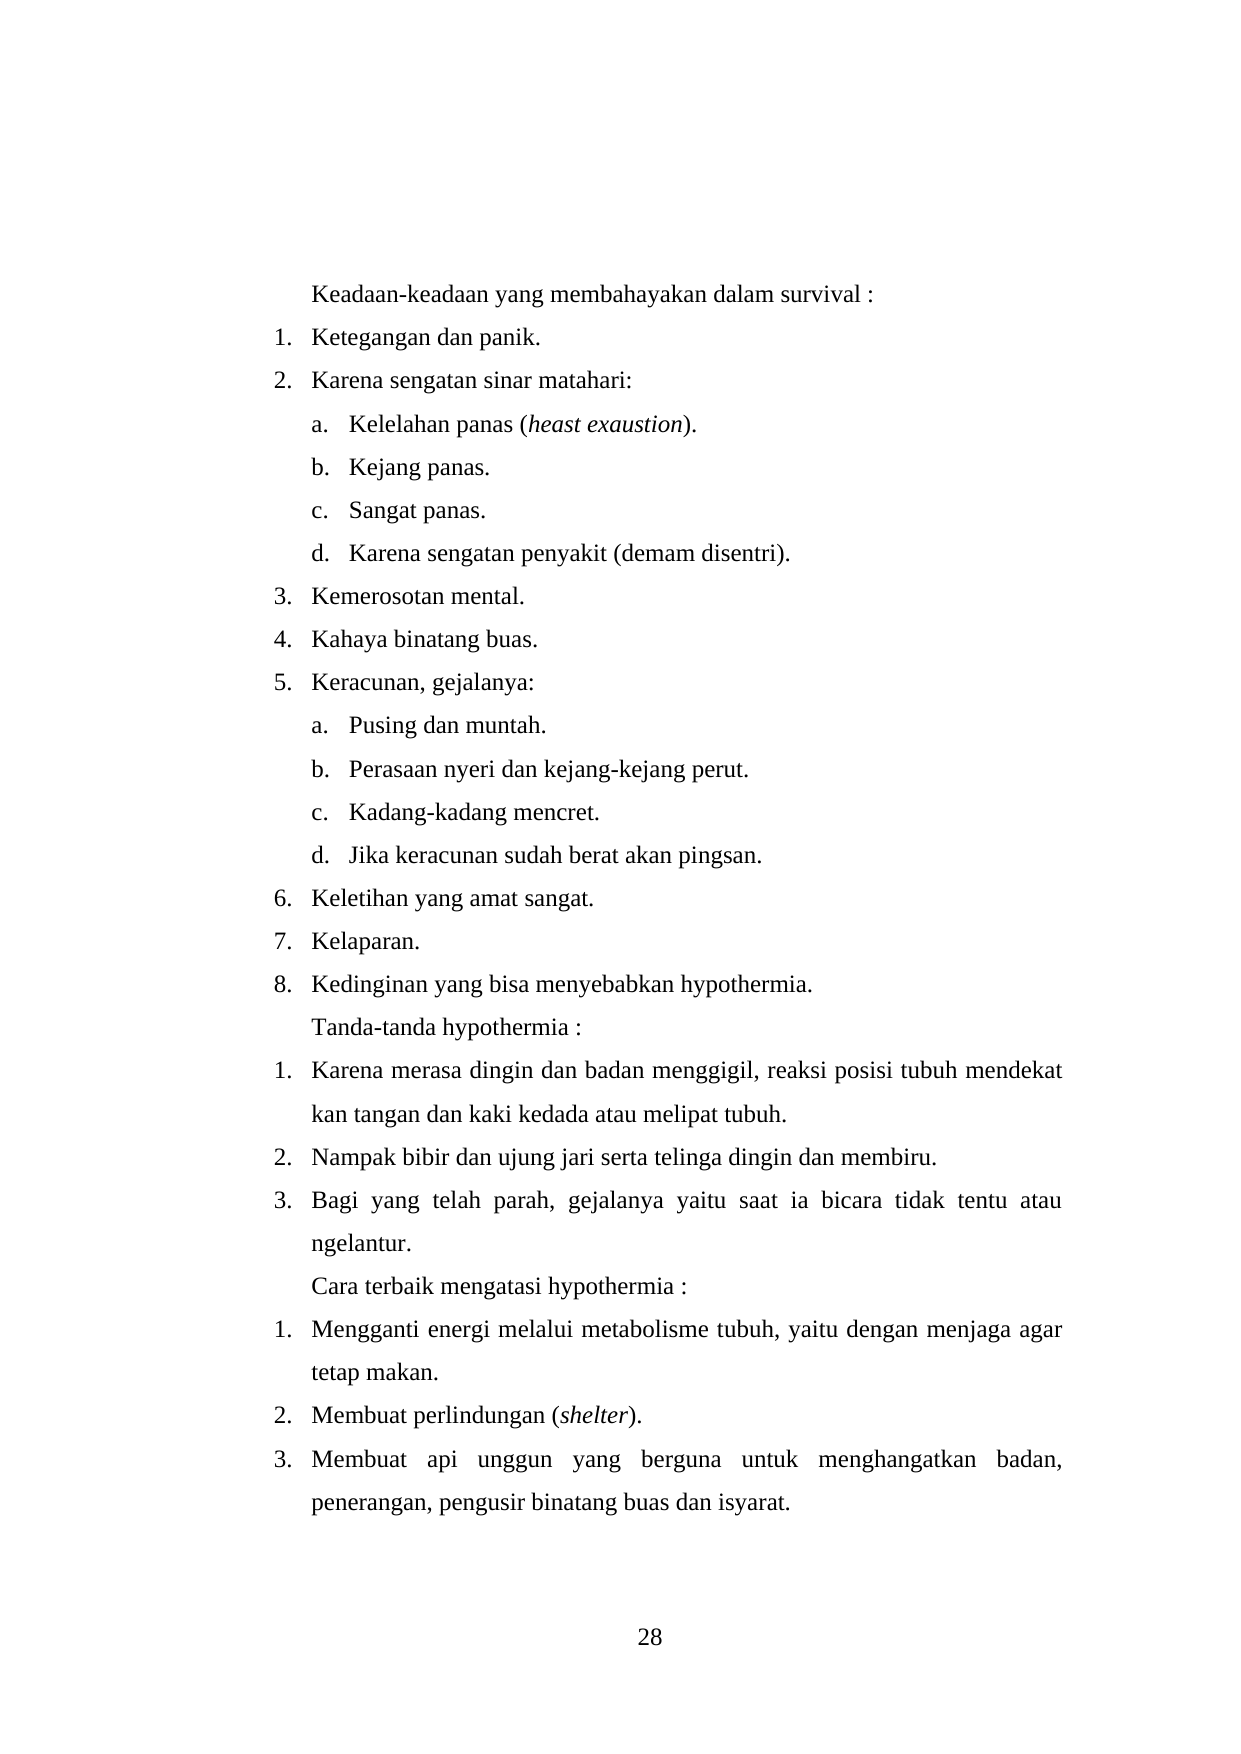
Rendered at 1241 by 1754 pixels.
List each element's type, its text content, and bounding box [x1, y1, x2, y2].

list Ketegangan dan panik. [274, 322, 1063, 351]
list Kejang panas. [311, 452, 1063, 481]
list Nampak bibir dan ujung jari serta telinga dingin dan membiru. [274, 1142, 1063, 1171]
list Kelelahan panas (heast exaustion). [311, 409, 1063, 437]
list Sangat panas. [311, 495, 1063, 524]
list Karena sengatan sinar matahari: [274, 366, 1063, 394]
list Mengganti energi melalui metabolisme tubuh, yaitu dengan menjaga agar tetap makan. [274, 1314, 1063, 1386]
list Kelaparan. [274, 926, 1063, 955]
list Kemerosotan mental. [274, 581, 1063, 610]
list Kedinginan yang bisa menyebabkan hypothermia. [274, 969, 1063, 998]
list Membuat perlindungan (shelter). [274, 1401, 1063, 1429]
list Bagi yang telah parah, gejalanya yaitu saat ia bicara tidak tentu atau ngelantur. [274, 1185, 1063, 1257]
text Tanda-tanda hypothermia : [236, 1012, 1063, 1041]
list Perasaan nyeri dan kejang-kejang perut. [311, 754, 1063, 782]
text Cara terbaik mengatasi hypothermia : [236, 1271, 1063, 1300]
list Kadang-kadang mencret. [311, 797, 1063, 826]
text Keadaan-keadaan yang membahayakan dalam survival : [236, 279, 1063, 308]
list Kahaya binatang buas. [274, 624, 1063, 653]
list Jika keracunan sudah berat akan pingsan. [311, 840, 1063, 869]
list Pusing dan muntah. [311, 711, 1063, 739]
list Keracunan, gejalanya: [274, 667, 1063, 696]
list Karena sengatan penyakit (demam disentri). [311, 538, 1063, 567]
list Keletihan yang amat sangat. [274, 883, 1063, 912]
list Karena merasa dingin dan badan menggigil, reaksi posisi tubuh mendekat kan tangan dan kaki kedada atau melipat tubuh. [274, 1056, 1063, 1127]
list Membuat api unggun yang berguna untuk menghangatkan badan, penerangan, pengusir binatang buas dan isyarat. [274, 1444, 1063, 1516]
